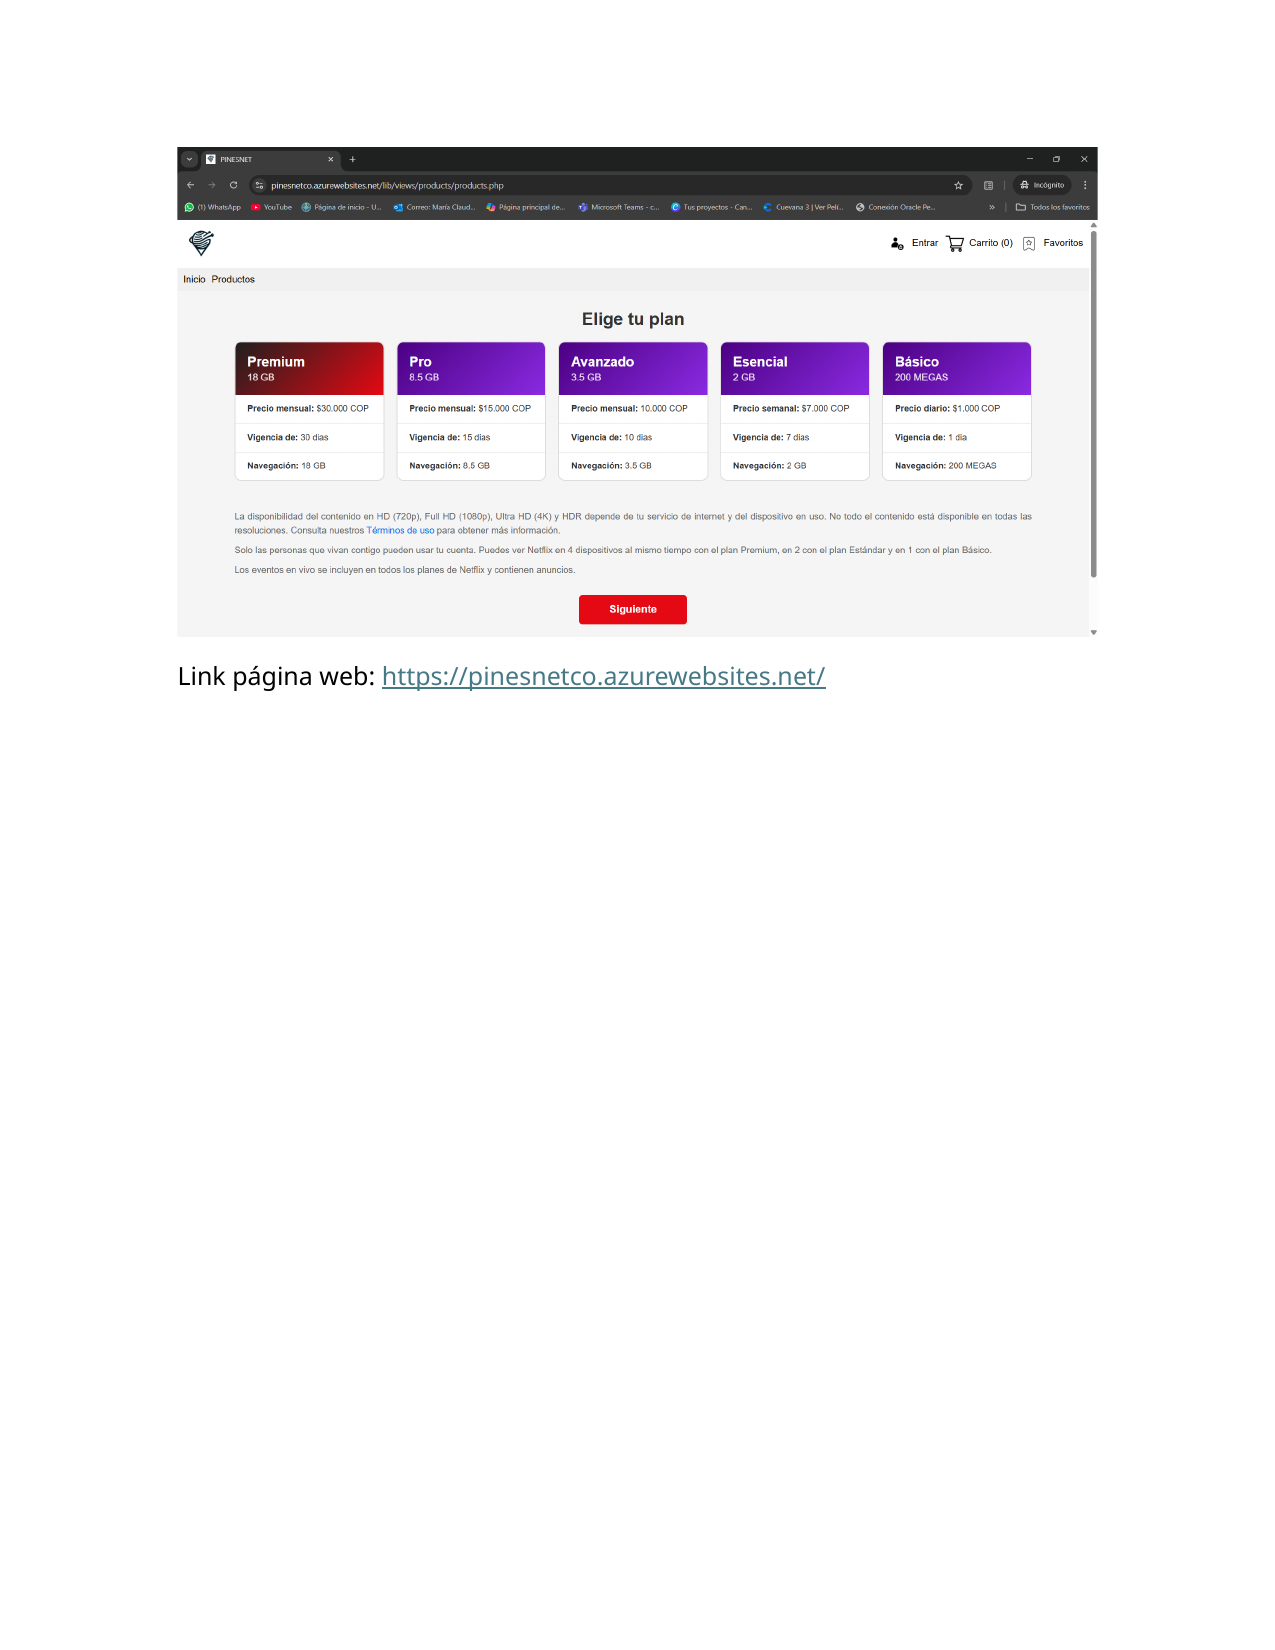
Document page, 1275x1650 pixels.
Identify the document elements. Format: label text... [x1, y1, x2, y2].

picture [177, 147, 1098, 637]
text Link página web: https://pinesnetco.azurewebsites.net/ [177, 658, 1098, 692]
